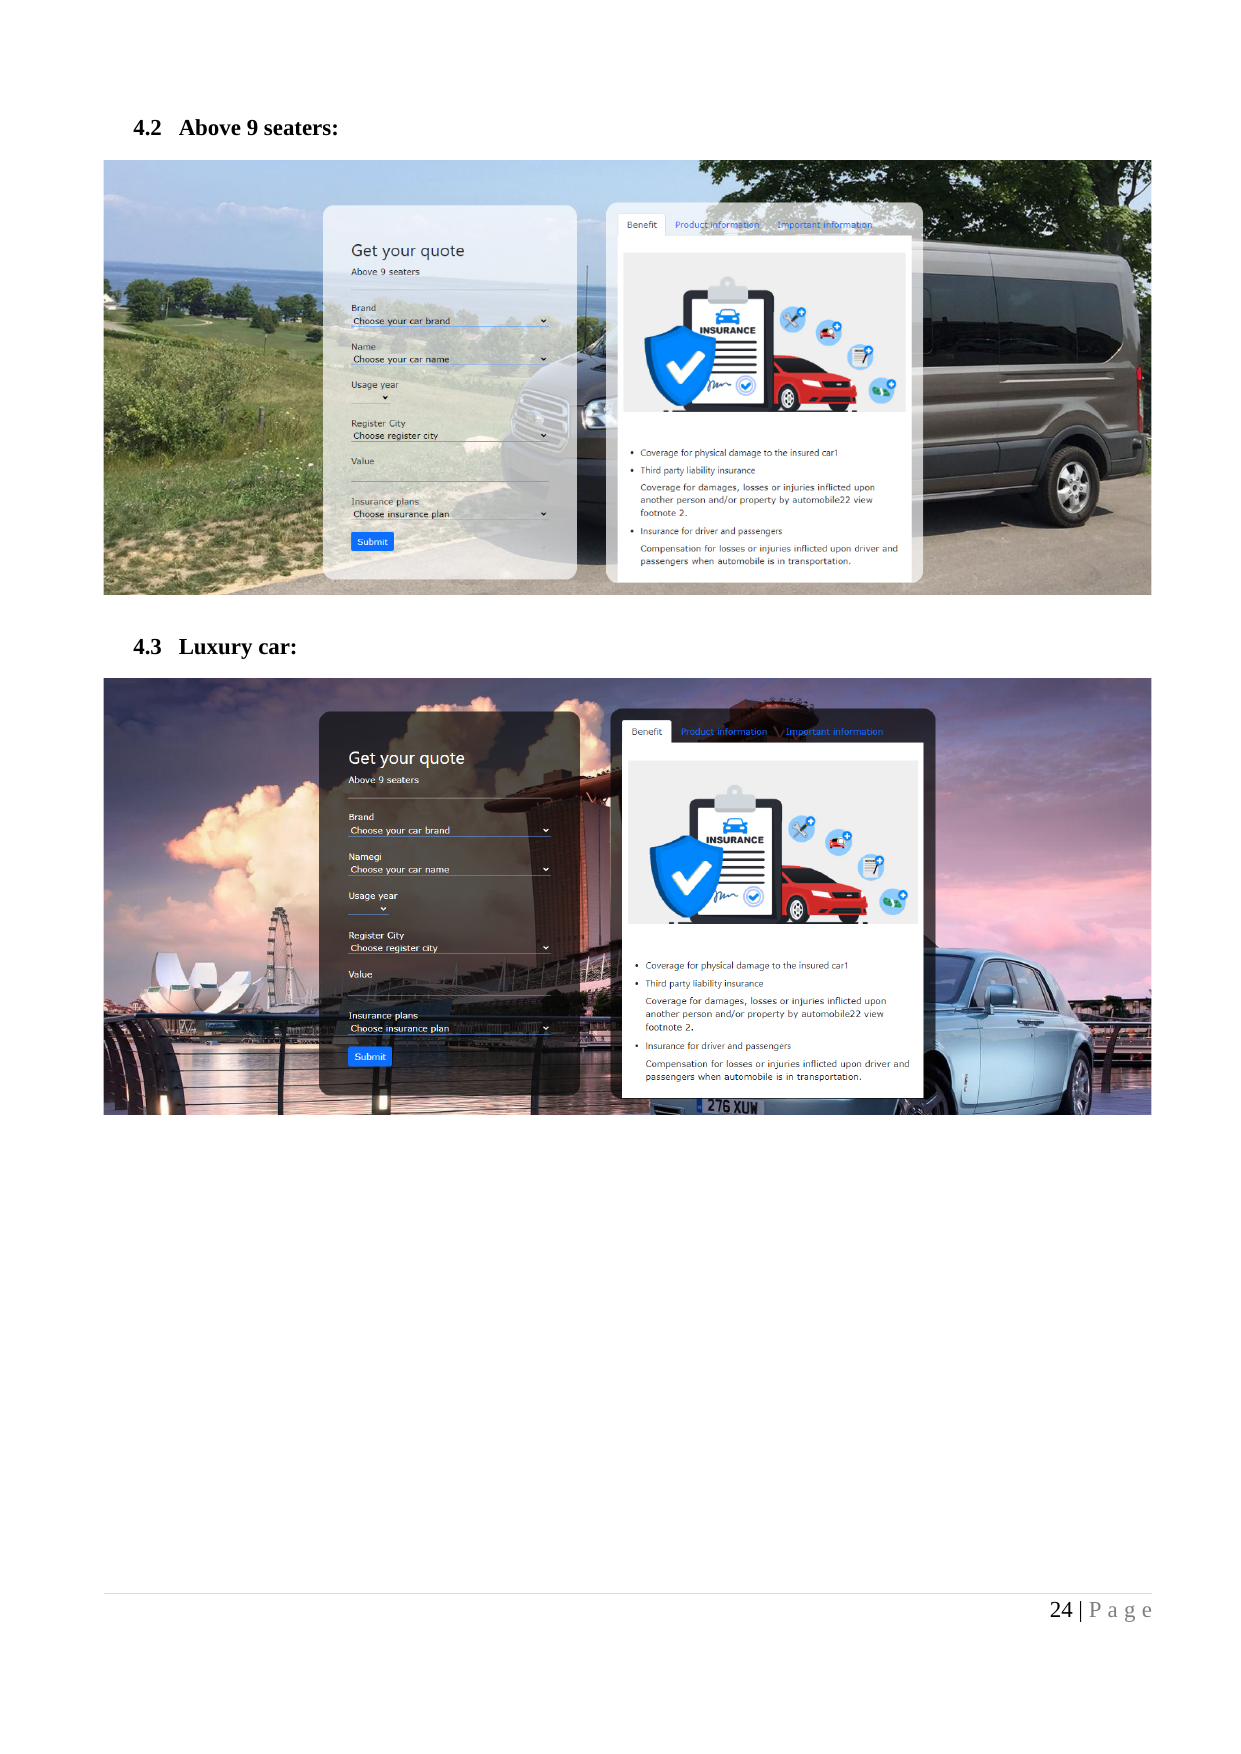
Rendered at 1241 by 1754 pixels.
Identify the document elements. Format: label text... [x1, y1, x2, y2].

subtitle Luxury car: [133, 633, 1152, 659]
picture [103, 160, 1152, 595]
picture [103, 678, 1152, 1115]
subtitle Above 9 seaters: [133, 114, 1152, 141]
